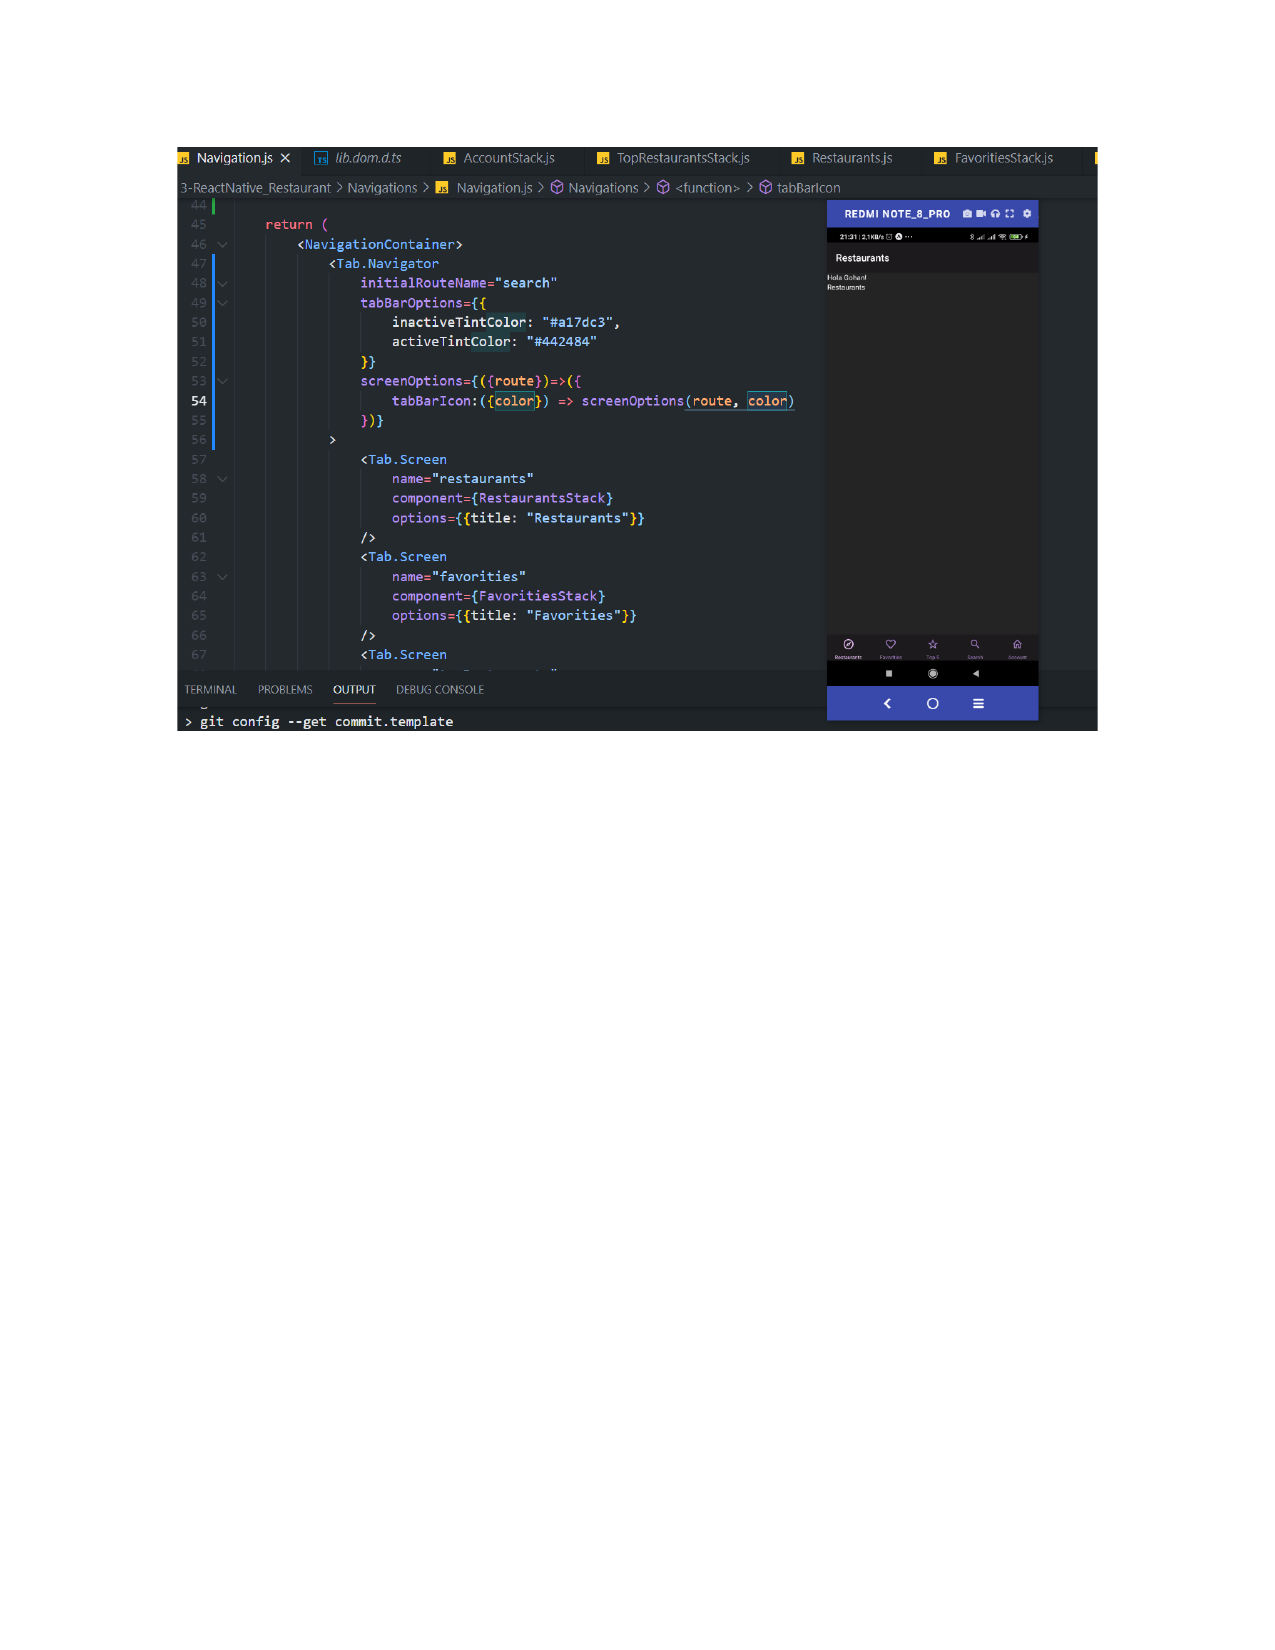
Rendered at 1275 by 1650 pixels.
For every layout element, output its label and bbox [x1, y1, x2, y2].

picture [177, 147, 1098, 731]
